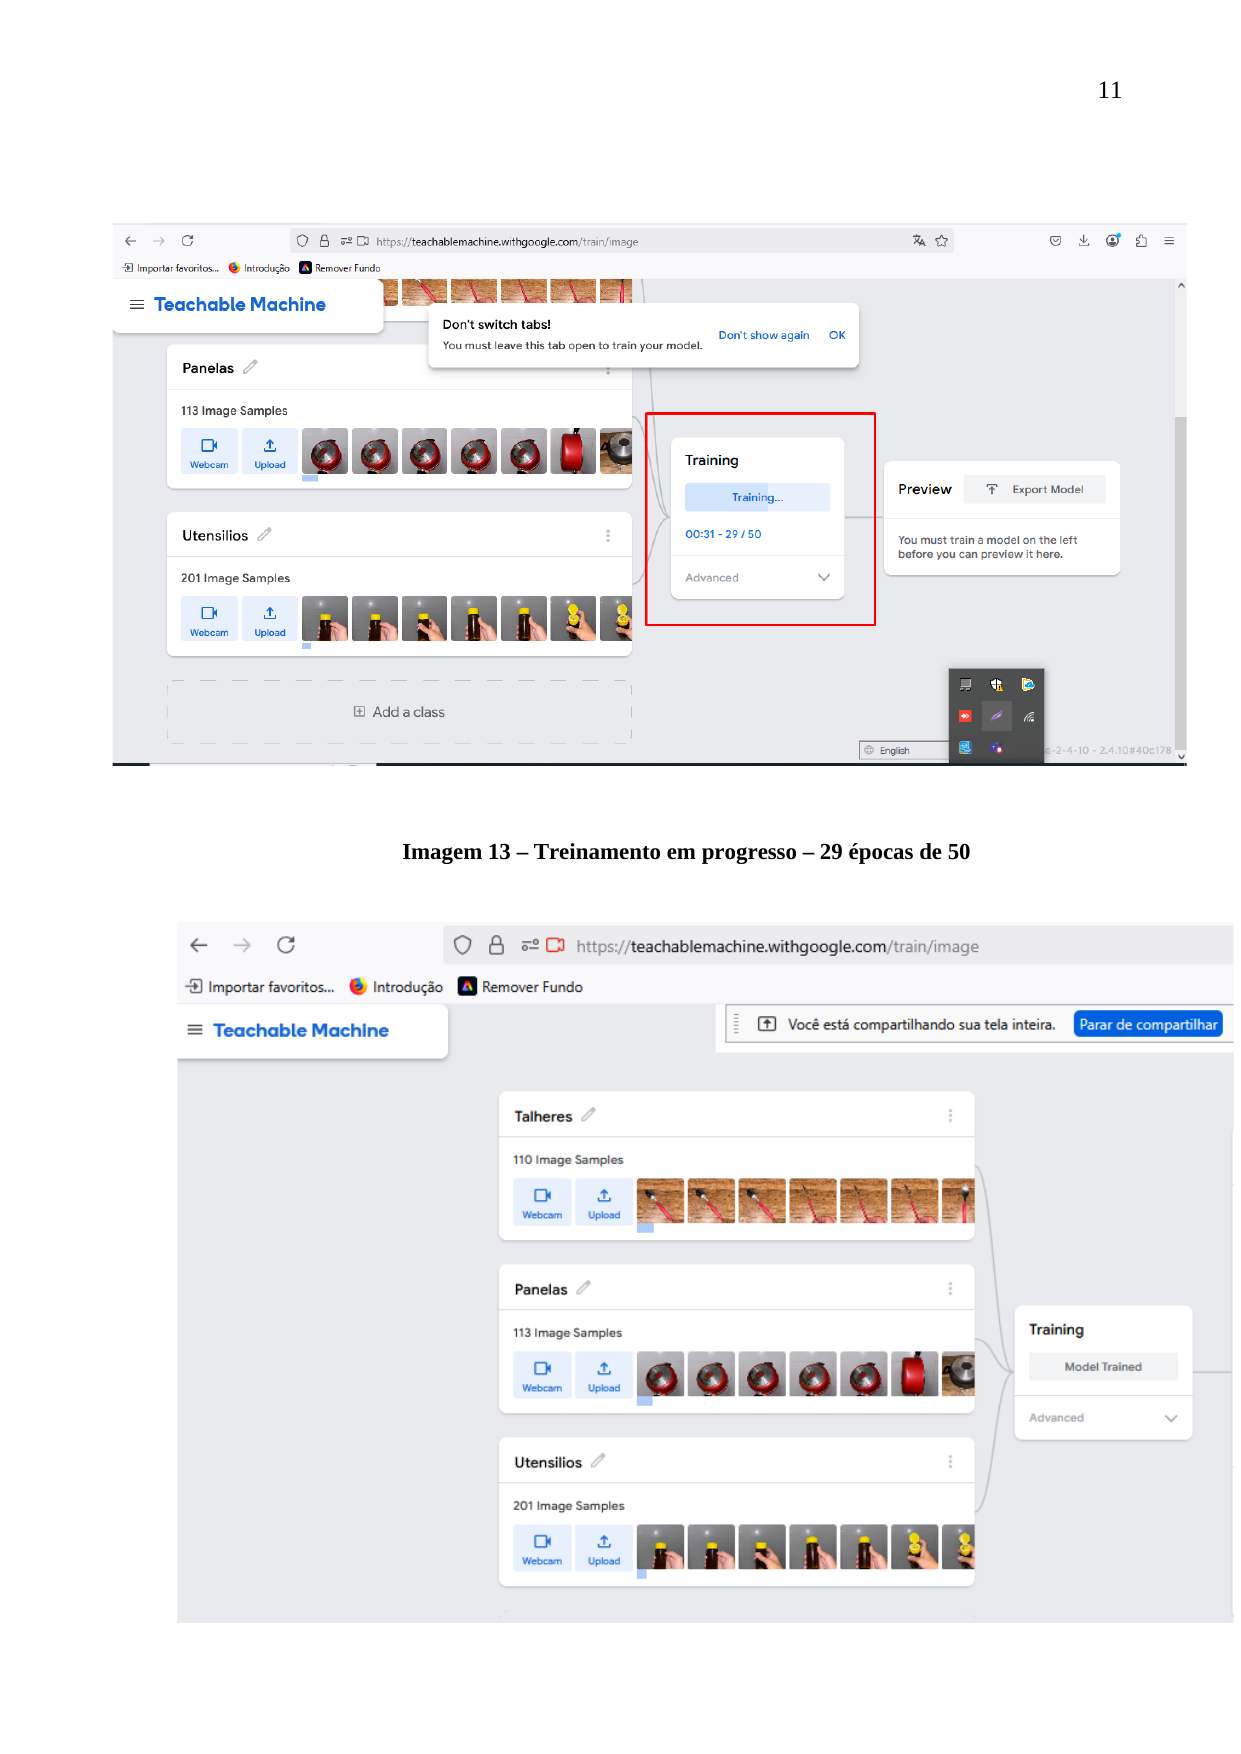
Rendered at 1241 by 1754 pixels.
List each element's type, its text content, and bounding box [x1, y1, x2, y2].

picture [177, 922, 1234, 1623]
picture [112, 223, 1185, 765]
text Imagem 13 – Treinamento em progresso – 29 épocas de 50 [177, 838, 1122, 865]
